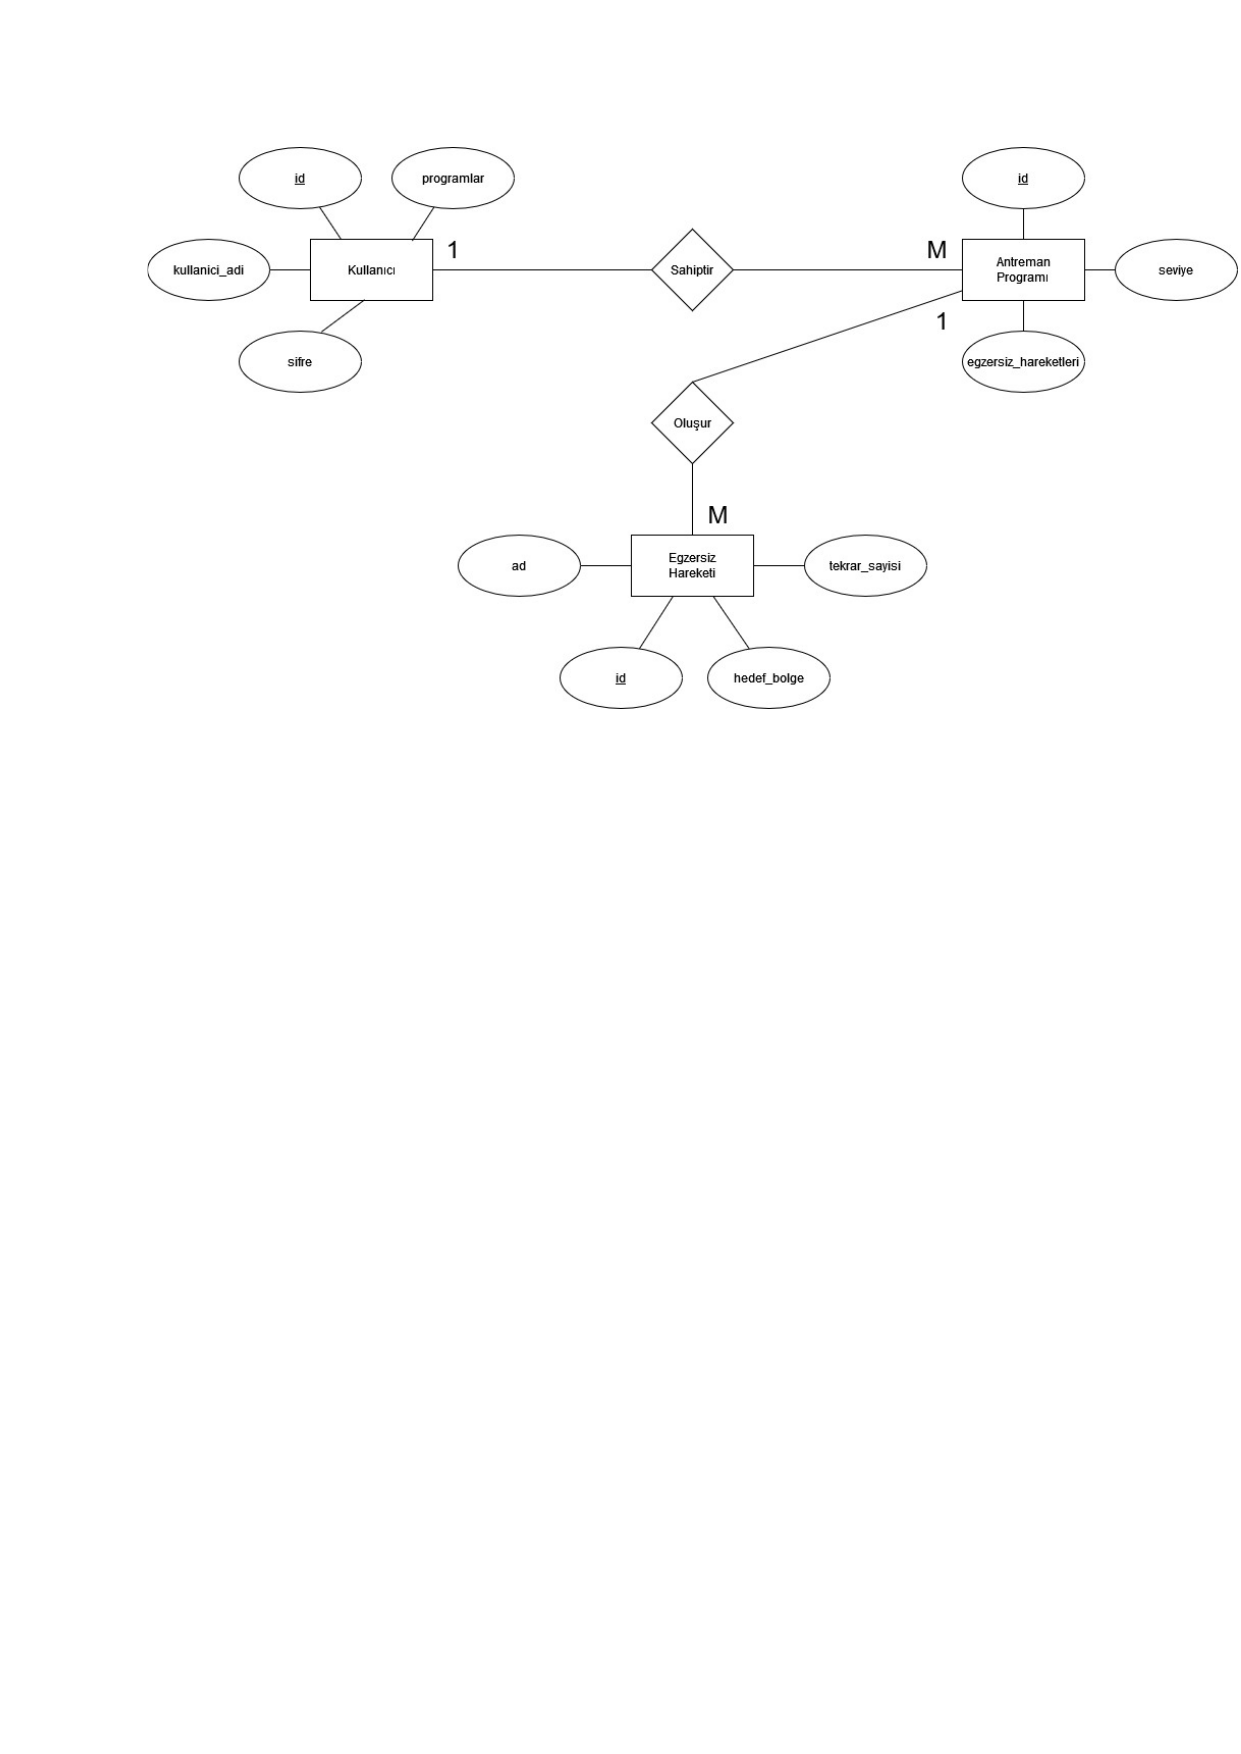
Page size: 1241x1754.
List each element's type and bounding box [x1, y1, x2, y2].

picture [147, 147, 1238, 709]
